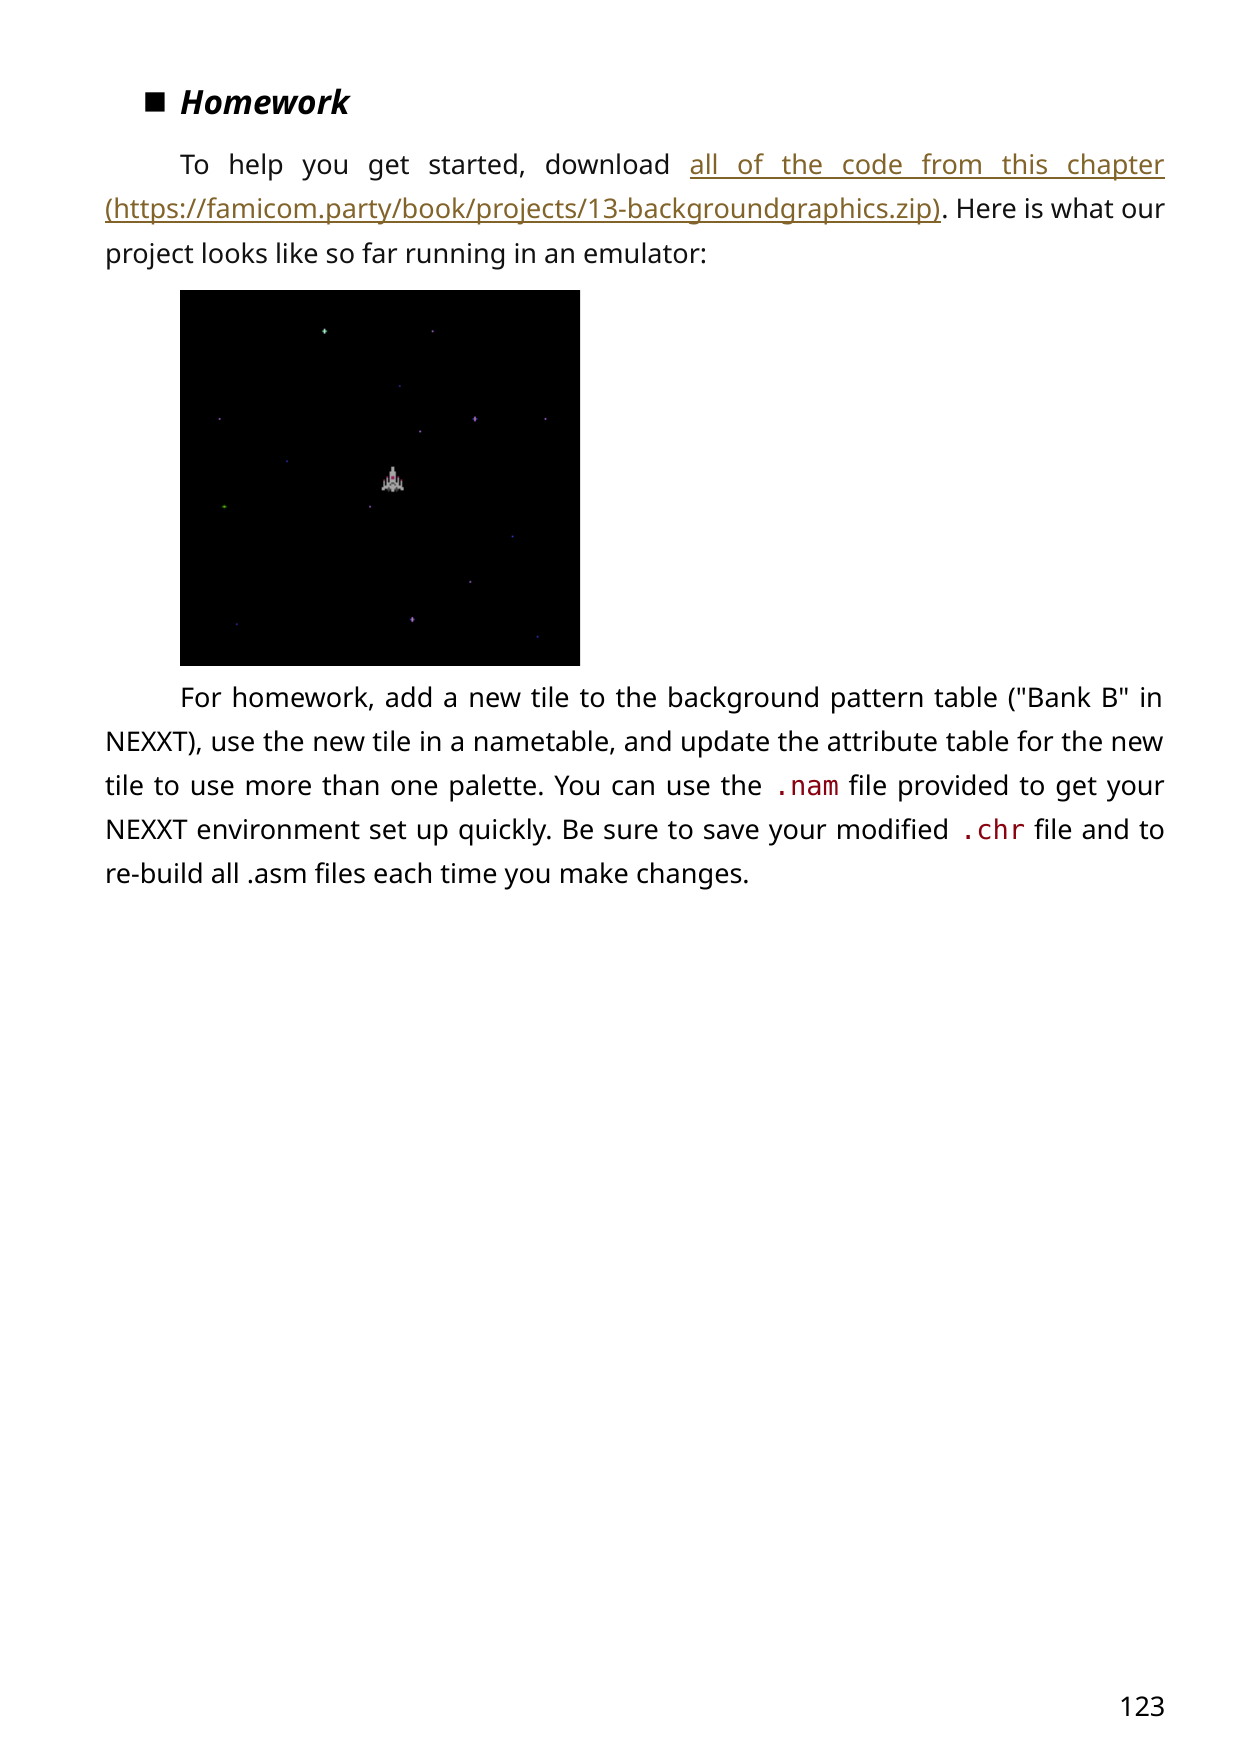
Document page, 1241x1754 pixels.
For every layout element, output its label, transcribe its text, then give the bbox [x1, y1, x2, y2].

subtitle Homework [142, 79, 1165, 124]
picture [180, 290, 580, 666]
text To help you get started, download all of the code from this chapter (https://famicom.party/book/projects/13-backgroundgraphics.zip). Here is what our project looks like so far running in an emulator: [105, 146, 1165, 271]
text For homework, add a new tile to the background pattern table ("Bank B" in NEXXT), use the new tile in a nametable, and update the attribute table for the new tile to use more than one palette. You can use the .nam file provided to get your NEXXT environment set up quickly. Be sure to save your modified .chr file and to re-build all .asm files each time you make changes. [105, 678, 1165, 892]
